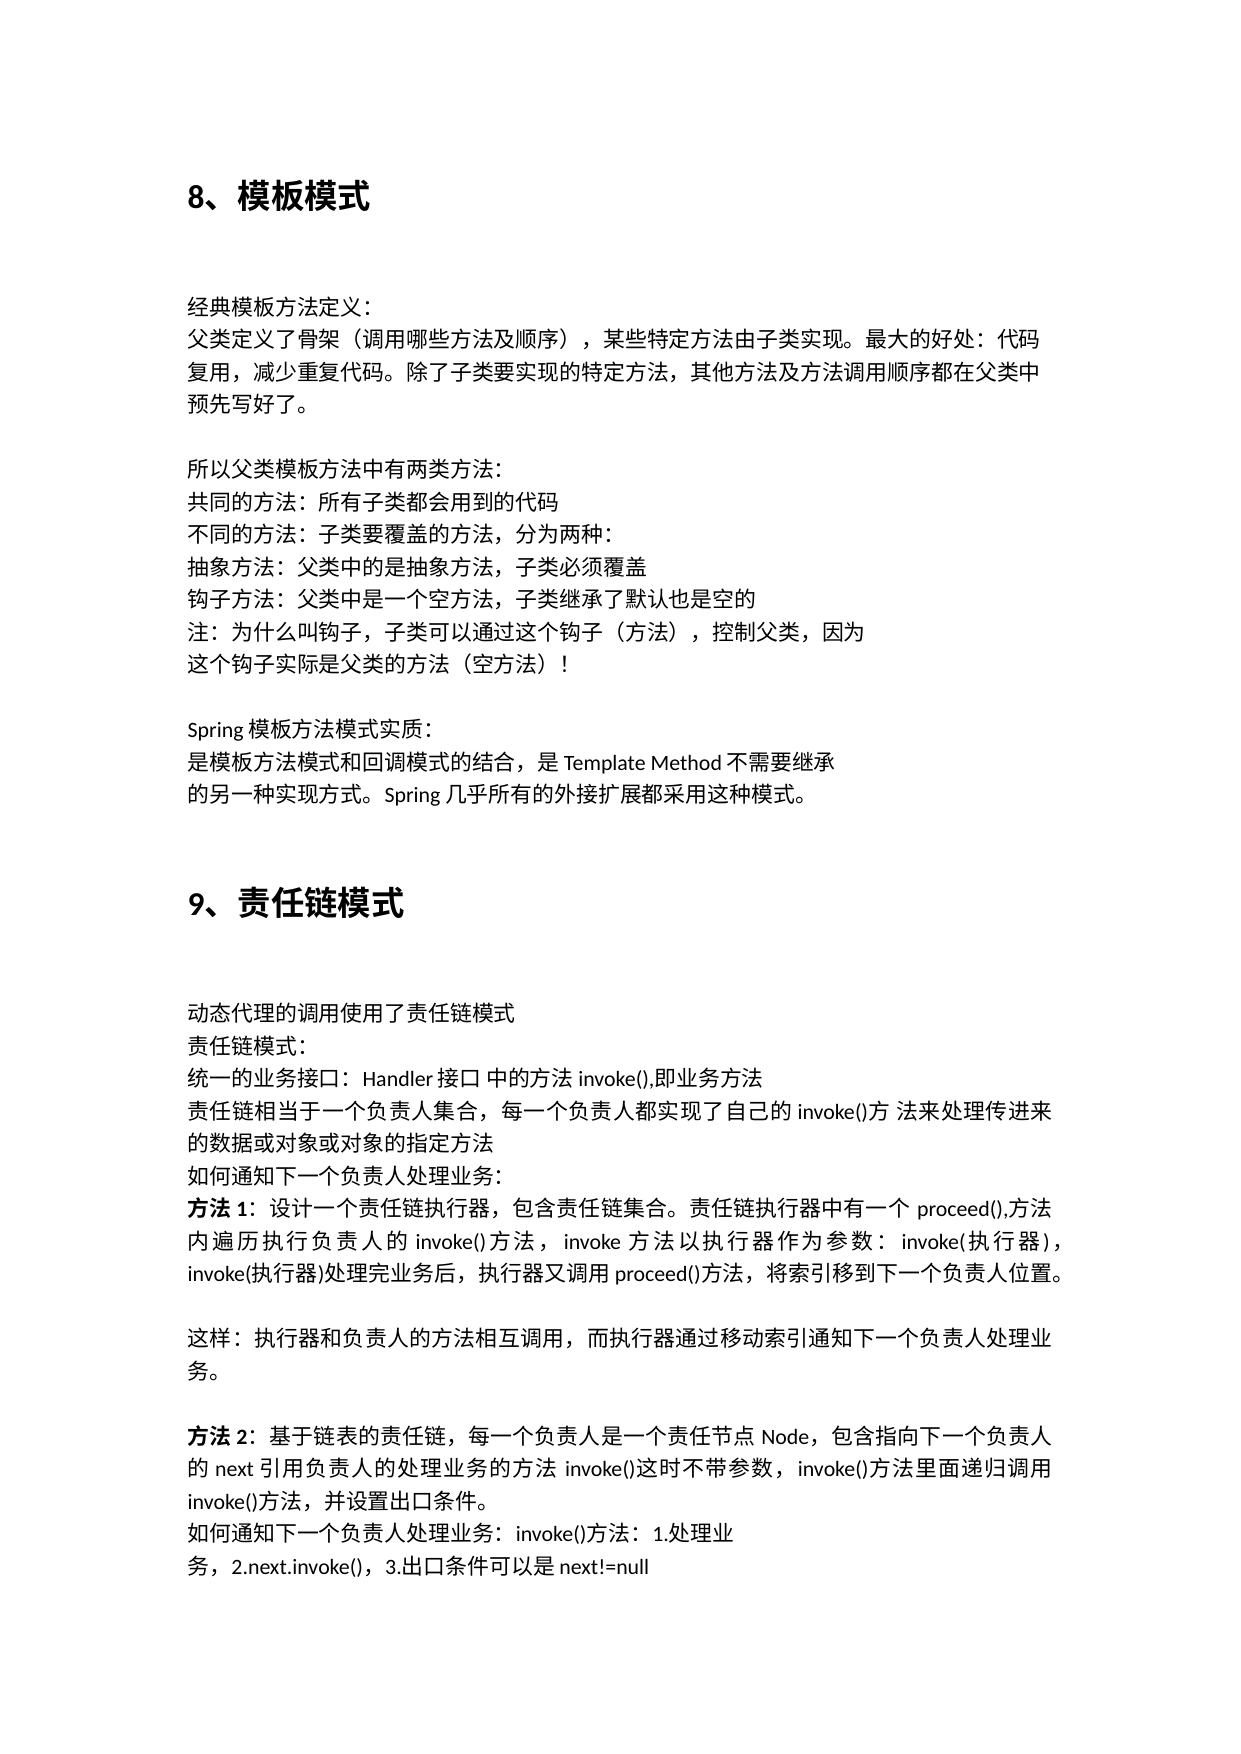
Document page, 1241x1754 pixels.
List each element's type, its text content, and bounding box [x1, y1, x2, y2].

text 钩子方法：父类中是一个空方法，子类继承了默认也是空的 [187, 582, 1053, 614]
text 动态代理的调用使用了责任链模式 [187, 996, 1053, 1028]
text 务，2.next.invoke()，3.出口条件可以是next!=null [187, 1548, 1053, 1581]
text 抽象方法：父类中的是抽象方法，子类必须覆盖 [187, 549, 1053, 582]
text Spring模板方法模式实质： [187, 712, 1053, 744]
text 这个钩子实际是父类的方法（空方法）！ [187, 647, 1053, 679]
text 经典模板方法定义： [187, 289, 1053, 322]
text 不同的方法：子类要覆盖的方法，分为两种： [187, 517, 1053, 549]
text 方法1：设计一个责任链执行器，包含责任链集合。责任链执行器中有一个proceed(),方法内遍历执行负责人的invoke()方法，invoke方法以执行器作为参数：invoke(执行器)，invoke(执行器)处理完业务后，执行器又调用proceed()方法，将索引移到下一个负责人位置。 [187, 1191, 1053, 1321]
text 所以父类模板方法中有两类方法： [187, 452, 1053, 484]
text 统一的业务接口：Handler接口 中的方法invoke(),即业务方法 [187, 1061, 1053, 1093]
text 责任链模式： [187, 1028, 1053, 1061]
text 注：为什么叫钩子，子类可以通过这个钩子（方法），控制父类，因为 [187, 614, 1053, 647]
text 如何通知下一个负责人处理业务：invoke()方法：1.处理业 [187, 1516, 1053, 1548]
subtitle 8、模板模式 [187, 162, 1053, 227]
text 这样：执行器和负责人的方法相互调用，而执行器通过移动索引通知下一个负责人处理业务。 [187, 1321, 1053, 1386]
text 方法2：基于链表的责任链，每一个负责人是一个责任节点Node，包含指向下一个负责人的next引用负责人的处理业务的方法 invoke()这时不带参数，invoke()方法里面递归调用invoke()方法，并设置出口条件。 [187, 1418, 1053, 1516]
text 共同的方法：所有子类都会用到的代码 [187, 484, 1053, 517]
text 责任链相当于一个负责人集合，每一个负责人都实现了自己的invoke()方 法来处理传进来的数据或对象或对象的指定方法 [187, 1093, 1053, 1158]
text 如何通知下一个负责人处理业务： [187, 1158, 1053, 1191]
subtitle 9、责任链模式 [187, 869, 1053, 934]
text 的另一种实现方式。Spring几乎所有的外接扩展都采用这种模式。 [187, 777, 1053, 809]
text 是模板方法模式和回调模式的结合，是Template Method不需要继承 [187, 744, 1053, 777]
text 父类定义了骨架（调用哪些方法及顺序），某些特定方法由子类实现。最大的好处：代码复用，减少重复代码。除了子类要实现的特定方法，其他方法及方法调用顺序都在父类中预先写好了。 [187, 322, 1053, 419]
